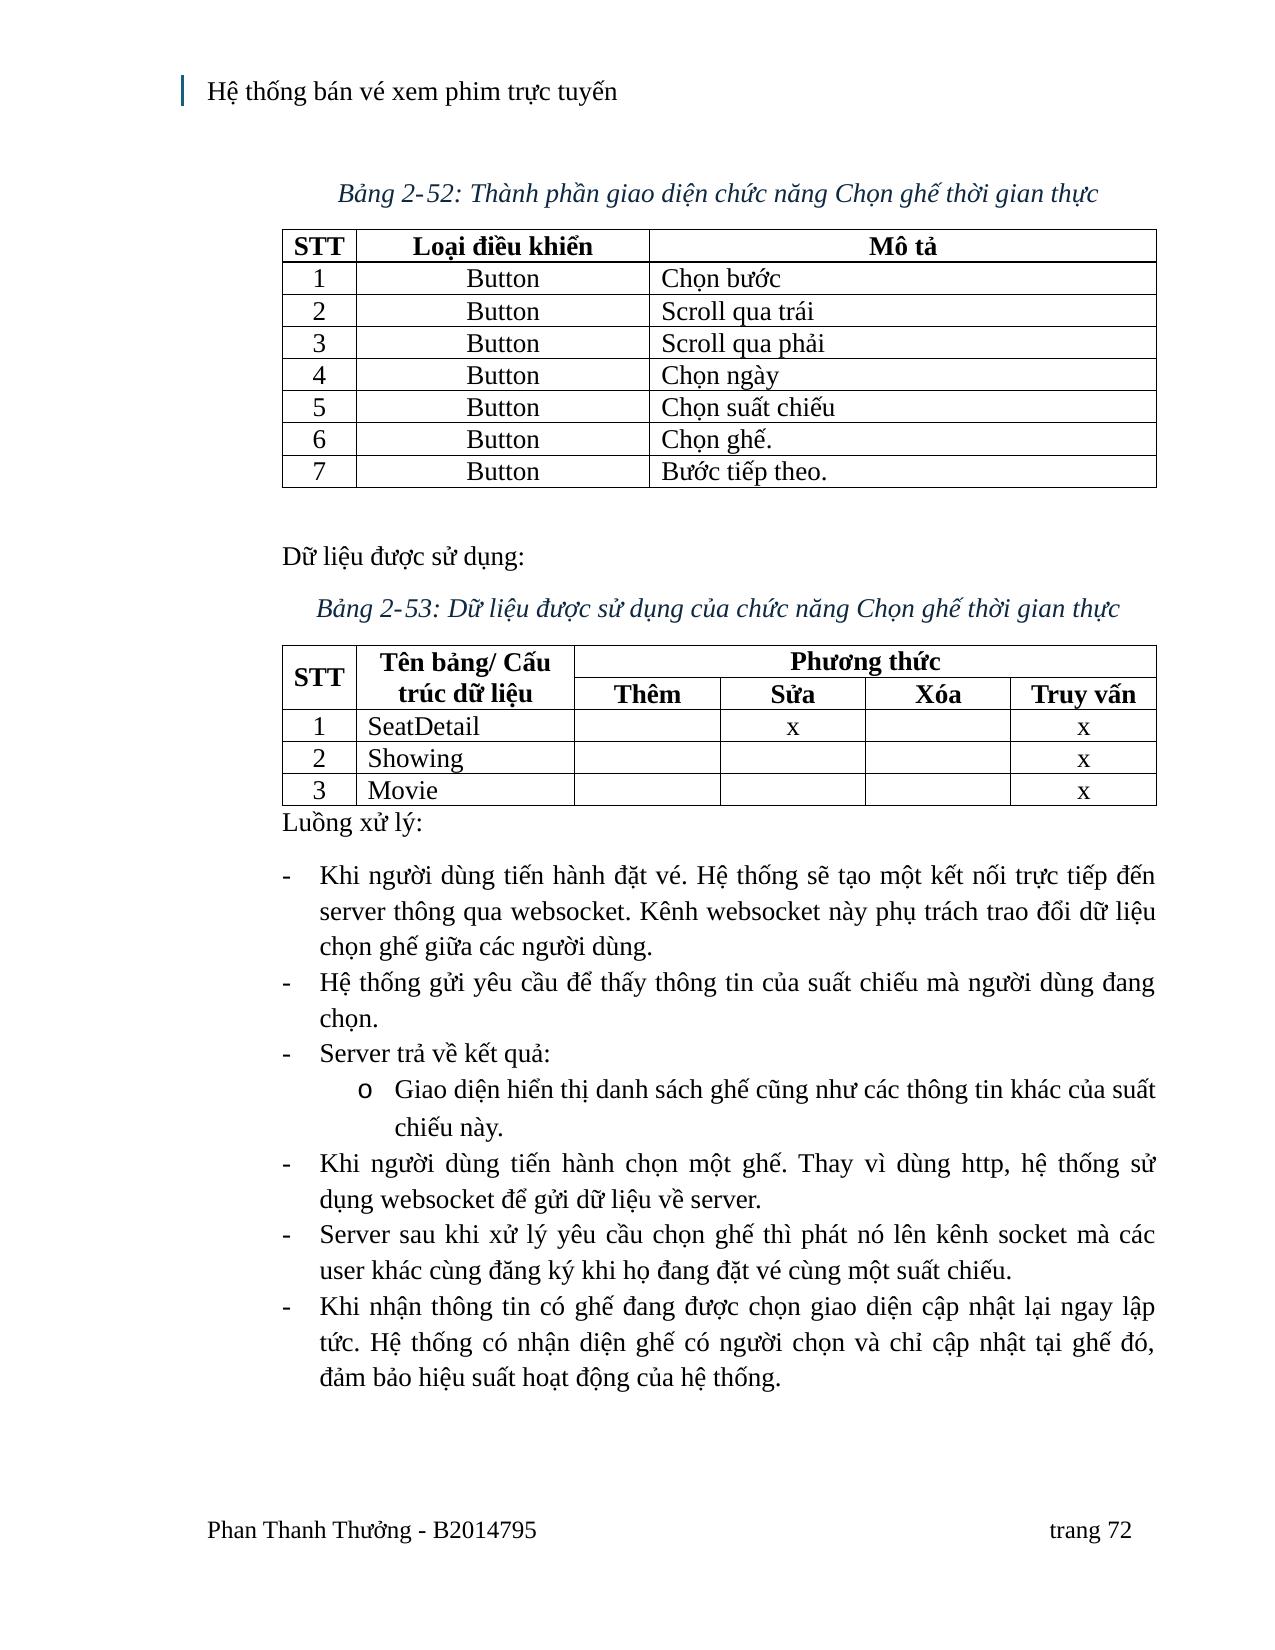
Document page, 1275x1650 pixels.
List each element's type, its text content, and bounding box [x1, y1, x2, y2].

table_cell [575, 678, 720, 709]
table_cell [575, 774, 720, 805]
text Luồng xử lý: [207, 806, 1157, 838]
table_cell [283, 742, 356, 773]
text Bảng 2-53: Dữ liệu được sử dụng của chức năng Chọn ghế thời gian thực [207, 592, 1157, 624]
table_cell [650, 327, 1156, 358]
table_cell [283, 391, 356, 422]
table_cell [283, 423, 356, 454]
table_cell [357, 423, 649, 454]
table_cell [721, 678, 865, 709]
list Server trả về kết quả: [282, 1037, 1157, 1069]
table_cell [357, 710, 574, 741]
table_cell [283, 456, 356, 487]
list Hệ thống gửi yêu cầu để thấy thông tin của suất chiếu mà người dùng đang chọn. [282, 966, 1157, 1033]
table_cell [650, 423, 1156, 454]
list Khi người dùng tiến hành chọn một ghế. Thay vì dùng http, hệ thống sử dụng websocket để gửi dữ liệu về server. [282, 1147, 1157, 1214]
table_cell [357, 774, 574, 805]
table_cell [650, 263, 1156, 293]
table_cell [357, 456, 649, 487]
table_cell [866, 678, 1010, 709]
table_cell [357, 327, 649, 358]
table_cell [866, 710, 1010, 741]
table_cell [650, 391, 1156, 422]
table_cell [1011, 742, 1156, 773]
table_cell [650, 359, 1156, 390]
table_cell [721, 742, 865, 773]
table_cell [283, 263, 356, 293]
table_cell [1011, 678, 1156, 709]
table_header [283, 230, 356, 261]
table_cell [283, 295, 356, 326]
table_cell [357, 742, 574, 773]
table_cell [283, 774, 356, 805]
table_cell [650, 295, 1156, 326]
list Khi người dùng tiến hành đặt vé. Hệ thống sẽ tạo một kết nối trực tiếp đến server thông qua websocket. Kênh websocket này phụ trách trao đổi dữ liệu chọn ghế giữa các người dùng. [282, 859, 1157, 961]
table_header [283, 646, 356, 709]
list Server sau khi xử lý yêu cầu chọn ghế thì phát nó lên kênh socket mà các user khác cùng đăng ký khi họ đang đặt vé cùng một suất chiếu. [282, 1218, 1157, 1285]
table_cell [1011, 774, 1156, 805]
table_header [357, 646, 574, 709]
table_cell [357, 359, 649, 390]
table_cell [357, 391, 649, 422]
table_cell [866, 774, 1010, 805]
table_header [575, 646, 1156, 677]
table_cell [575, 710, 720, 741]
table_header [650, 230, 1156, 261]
text Dữ liệu được sử dụng: [207, 540, 1157, 571]
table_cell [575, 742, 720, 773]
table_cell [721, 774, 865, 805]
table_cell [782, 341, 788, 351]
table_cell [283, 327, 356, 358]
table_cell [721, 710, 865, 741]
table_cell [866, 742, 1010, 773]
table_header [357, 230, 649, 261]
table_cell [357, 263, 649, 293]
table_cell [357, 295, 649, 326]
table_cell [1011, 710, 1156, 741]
text Bảng 2-52: Thành phần giao diện chức năng Chọn ghế thời gian thực [207, 177, 1157, 208]
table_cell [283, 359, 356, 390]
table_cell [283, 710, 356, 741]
list Giao diện hiển thị danh sách ghế cũng như các thông tin khác của suất chiếu này. [357, 1073, 1157, 1142]
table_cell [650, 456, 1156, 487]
list Khi nhận thông tin có ghế đang được chọn giao diện cập nhật lại ngay lập tức. Hệ thống có nhận diện ghế có người chọn và chỉ cập nhật tại ghế đó, đảm bảo hiệu suất hoạt động của hệ thống. [282, 1290, 1157, 1392]
